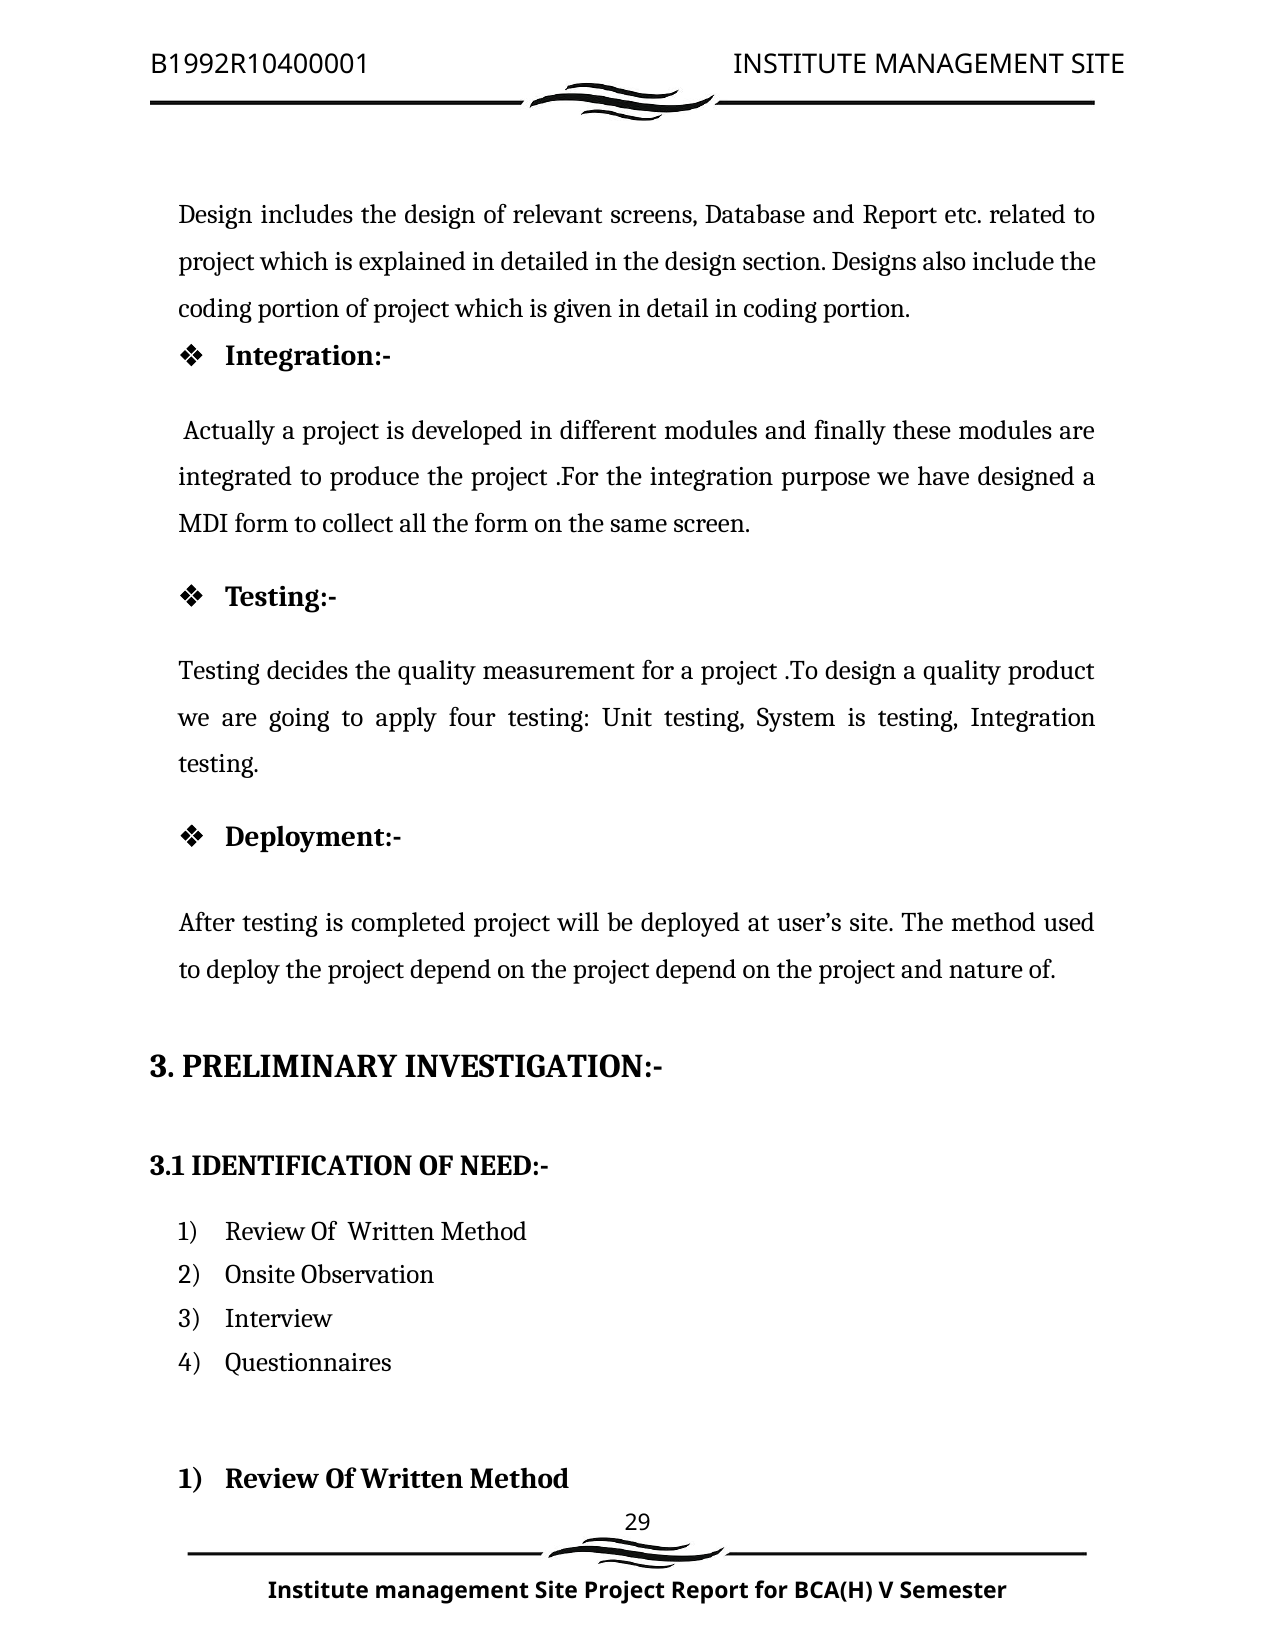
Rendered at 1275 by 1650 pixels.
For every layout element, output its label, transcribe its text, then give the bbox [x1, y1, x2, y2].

picture [150, 81, 1096, 126]
text 3. PRELIMINARY INVESTIGATION:- [150, 1047, 1096, 1086]
list Questionnaires [178, 1347, 1097, 1378]
text After testing is completed project will be deployed at user’s site. The method used to deploy the project depend on the project depend on the project and nature of. [178, 907, 1096, 985]
list Interview [178, 1303, 1097, 1334]
picture [187, 1536, 1088, 1573]
list Deployment:- [178, 820, 1096, 853]
text Testing decides the quality measurement for a project .To design a quality product we are going to apply four testing: Unit testing, System is testing, Integration testing. [178, 655, 1097, 779]
list Onsite Observation [178, 1259, 1097, 1291]
list Review Of Written Method [178, 1216, 1097, 1247]
list Integration:- [178, 339, 1097, 373]
list Testing:- [178, 580, 1097, 613]
list Review Of Written Method [178, 1462, 1096, 1496]
list Design includes the design of relevant screens, Database and Report etc. related to project which is explained in detailed in the design section. Designs also include the coding portion of project which is given in detail in coding portion. [178, 199, 1097, 324]
text 3.1 IDENTIFICATION OF NEED:- [150, 1149, 1096, 1182]
text Actually a project is developed in different modules and finally these modules are integrated to produce the project .For the integration purpose we have designed a MDI form to collect all the form on the same screen. [169, 415, 1097, 539]
